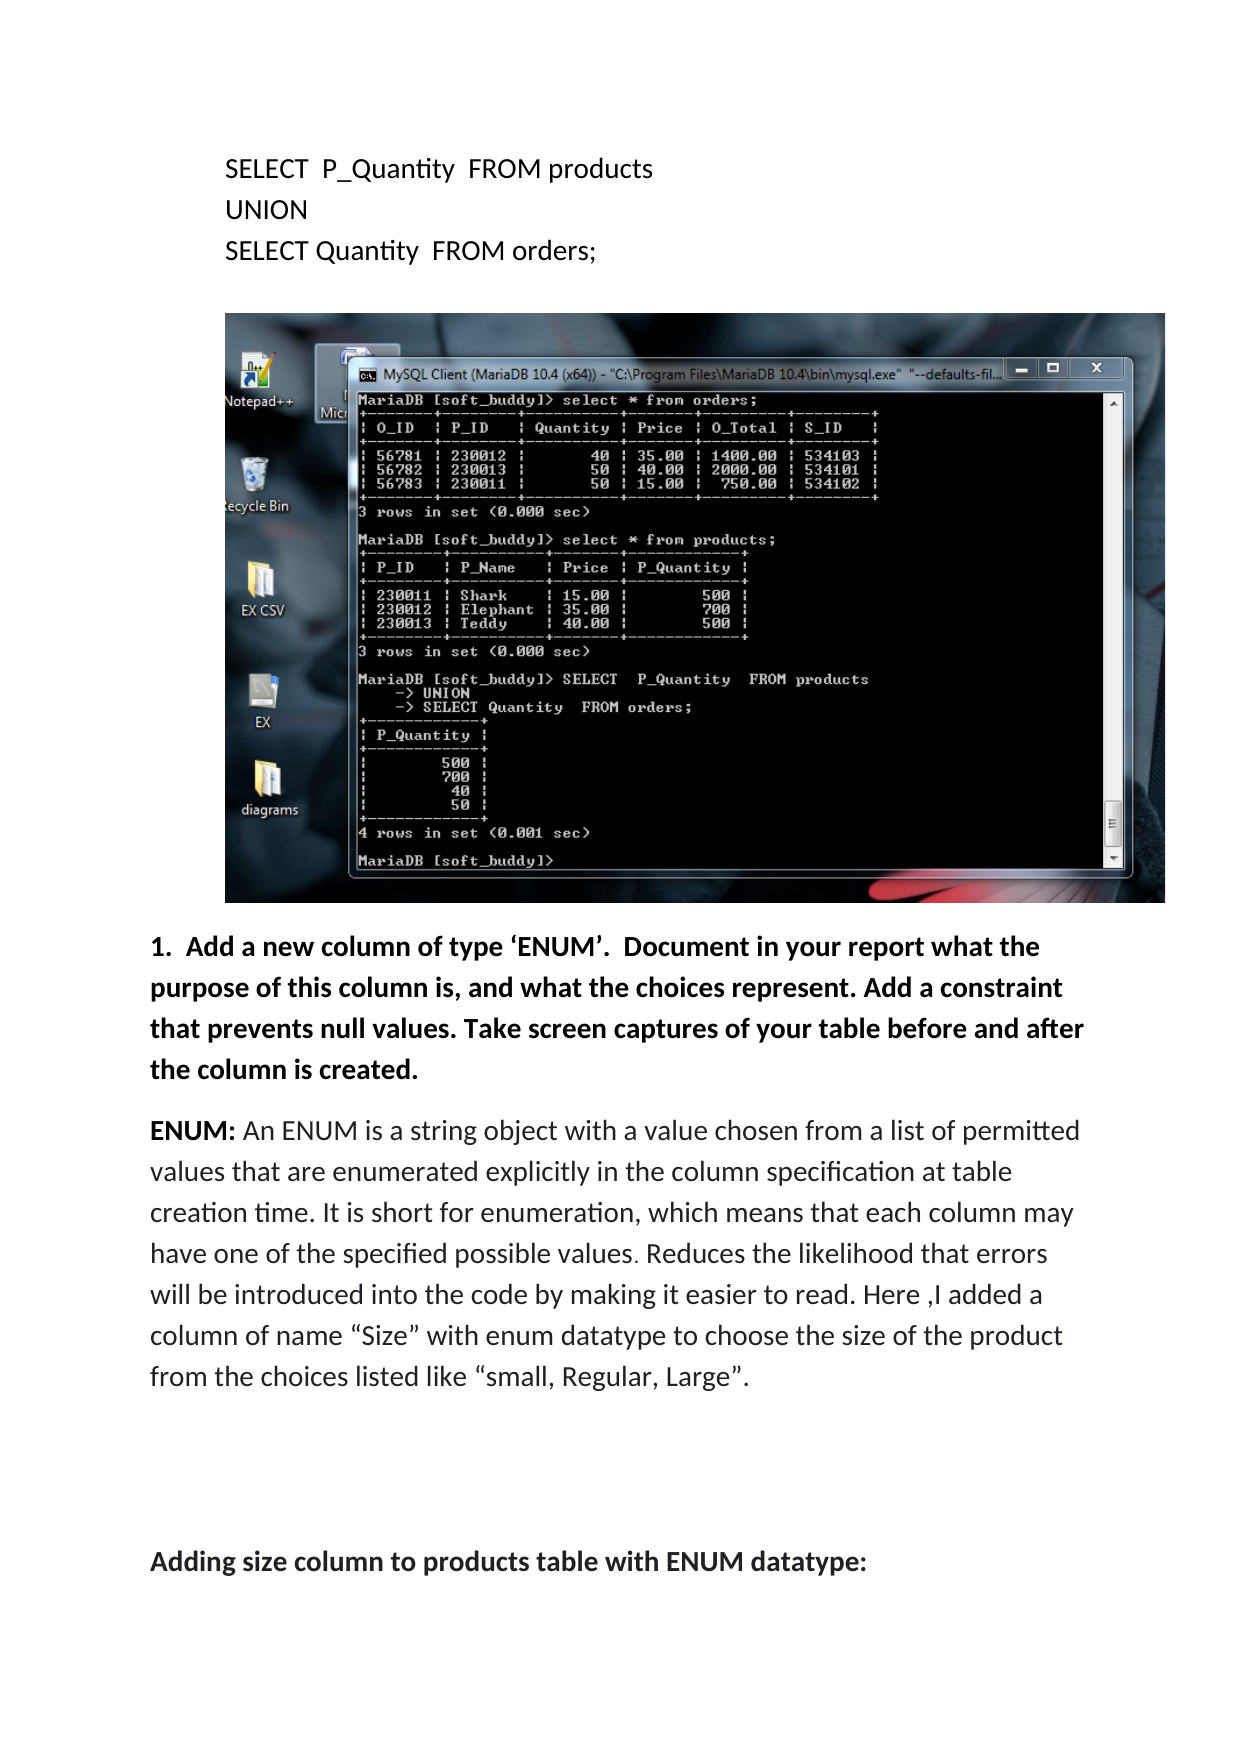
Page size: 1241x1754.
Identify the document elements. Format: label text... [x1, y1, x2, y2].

picture [225, 313, 1166, 903]
list SELECT Quantity FROM orders; [225, 232, 1090, 267]
list SELECT P_Quantity FROM products [225, 150, 1090, 186]
text ENUM: An ENUM is a string object with a value chosen from a list of permitted values that are enumerated explicitly in the column specification at table creation time. It is short for enumeration, which means that each column may have one of the specified possible values. Reduces the likelihood that errors will be introduced into the code by making it easier to read. Here ,I added a column of name “Size” with enum datatype to choose the size of the product from the choices listed like “small, Regular, Large”. [150, 1112, 1090, 1394]
text Adding size column to products table with ENUM datatype: [150, 1543, 1090, 1579]
text 1. Add a new column of type ‘ENUM’. Document in your report what the purpose of this column is, and what the choices represent. Add a constraint that prevents null values. Take screen captures of your table before and after the column is created. [150, 928, 1090, 1086]
list UNION [225, 191, 1090, 227]
